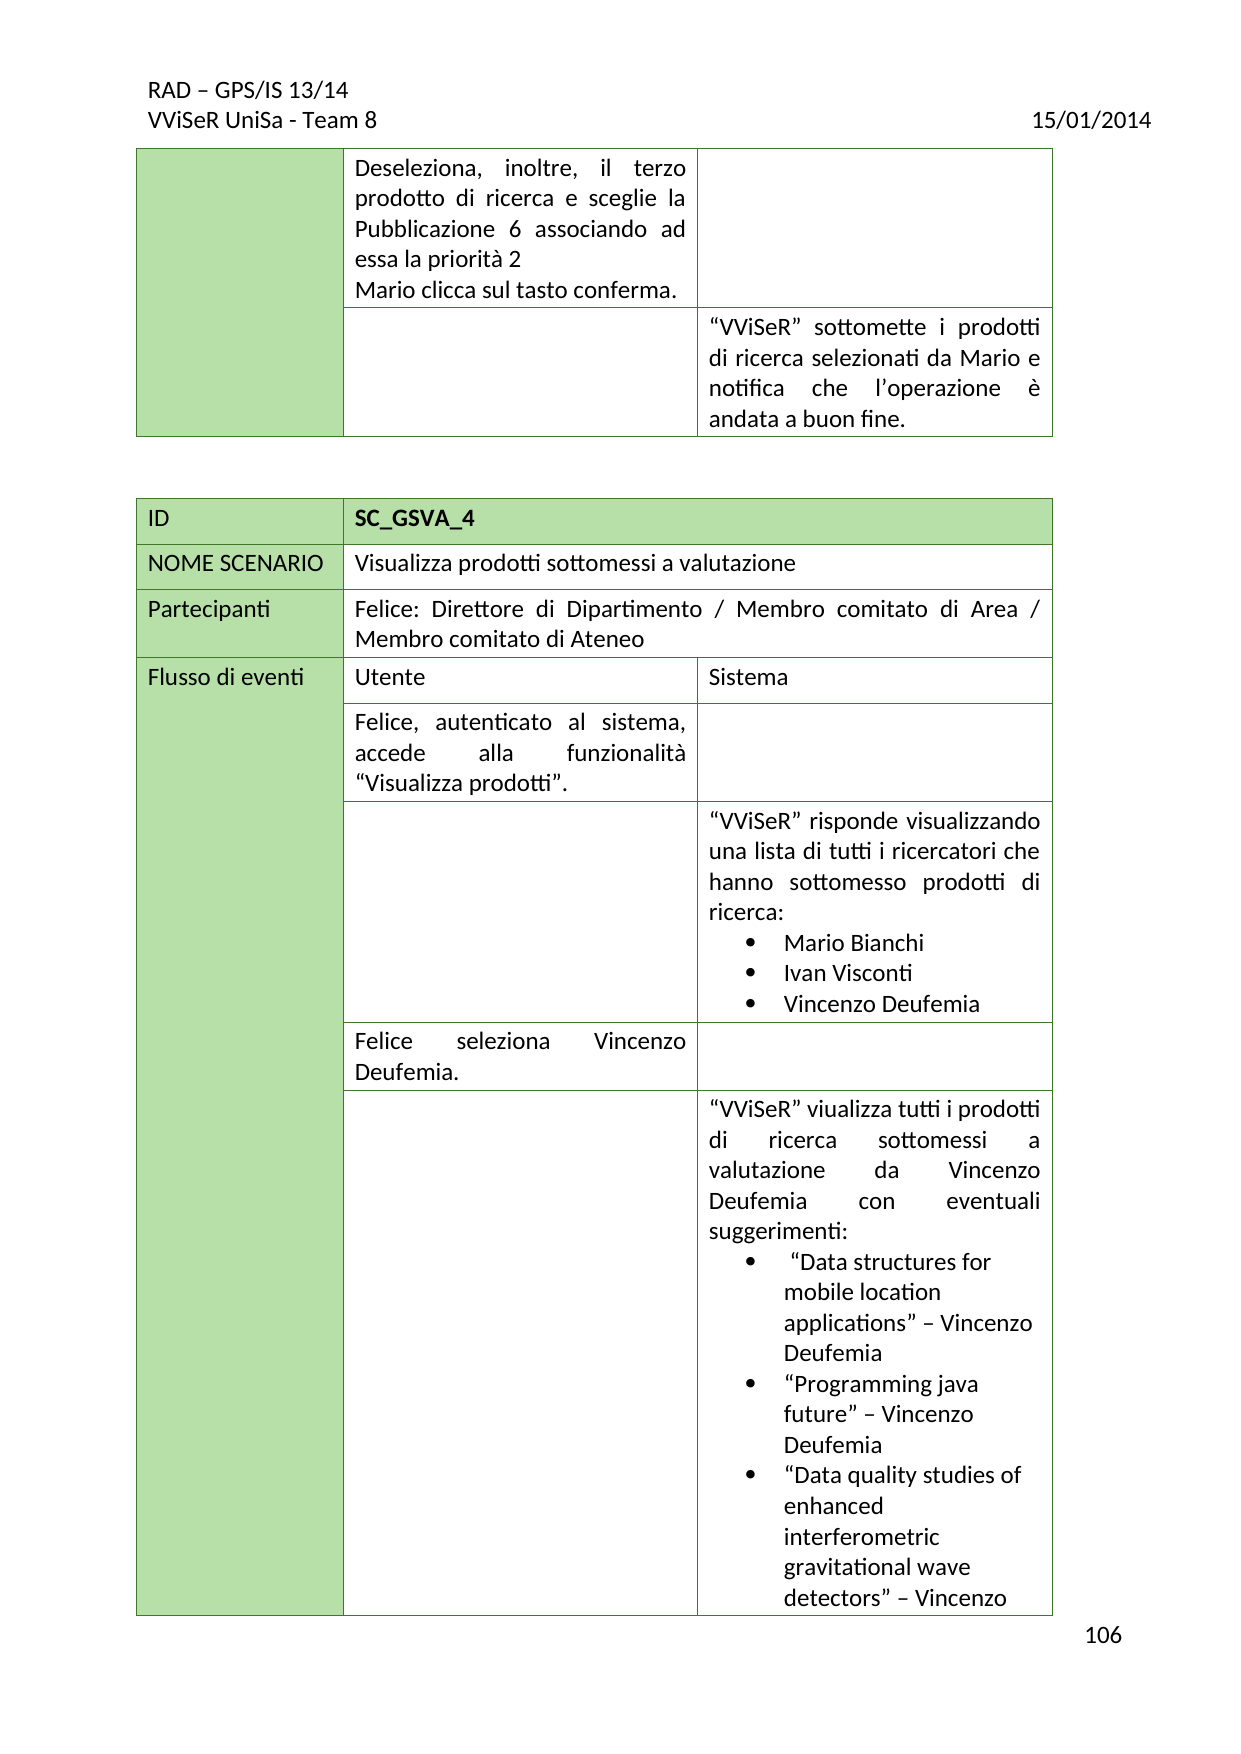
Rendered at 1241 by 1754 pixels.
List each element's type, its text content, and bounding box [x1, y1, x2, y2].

table_cell Felice, autenticato al sistema, accede alla funzionalità “Visualizza prodotti”. [344, 704, 697, 801]
table_cell [344, 308, 697, 436]
table_cell Utente [344, 658, 697, 703]
table_cell [698, 149, 1052, 307]
table_cell Sistema [698, 658, 1052, 703]
table_cell [698, 704, 1052, 801]
table_header SC_GSVA_4 [344, 499, 1052, 544]
table_cell NOME SCENARIO [137, 545, 343, 589]
table_cell Visualizza prodotti sottomessi a valutazione [344, 545, 1052, 589]
table_cell Felice seleziona Vincenzo Deufemia. [344, 1023, 697, 1089]
table_cell [344, 802, 697, 1022]
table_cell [698, 1091, 1052, 1615]
table_cell [698, 1023, 1052, 1089]
table_header ID [137, 499, 343, 544]
table_cell [344, 1091, 697, 1615]
table_cell “VViSeR” risponde visualizzando una lista di tutti i ricercatori che hanno sottomesso prodotti di ricerca: Mario Bianchi Ivan Visconti Vincenzo Deufemia [698, 802, 1052, 1022]
table_cell Partecipanti [137, 590, 343, 657]
table_cell “VViSeR” sottomette i prodotti di ricerca selezionati da Mario e notifica che l’operazione è andata a buon fine. [698, 308, 1052, 436]
table_cell Felice: Direttore di Dipartimento / Membro comitato di Area / Membro comitato di Ateneo [344, 590, 1052, 657]
table_cell Flusso di eventi [137, 658, 343, 1615]
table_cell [344, 149, 697, 307]
